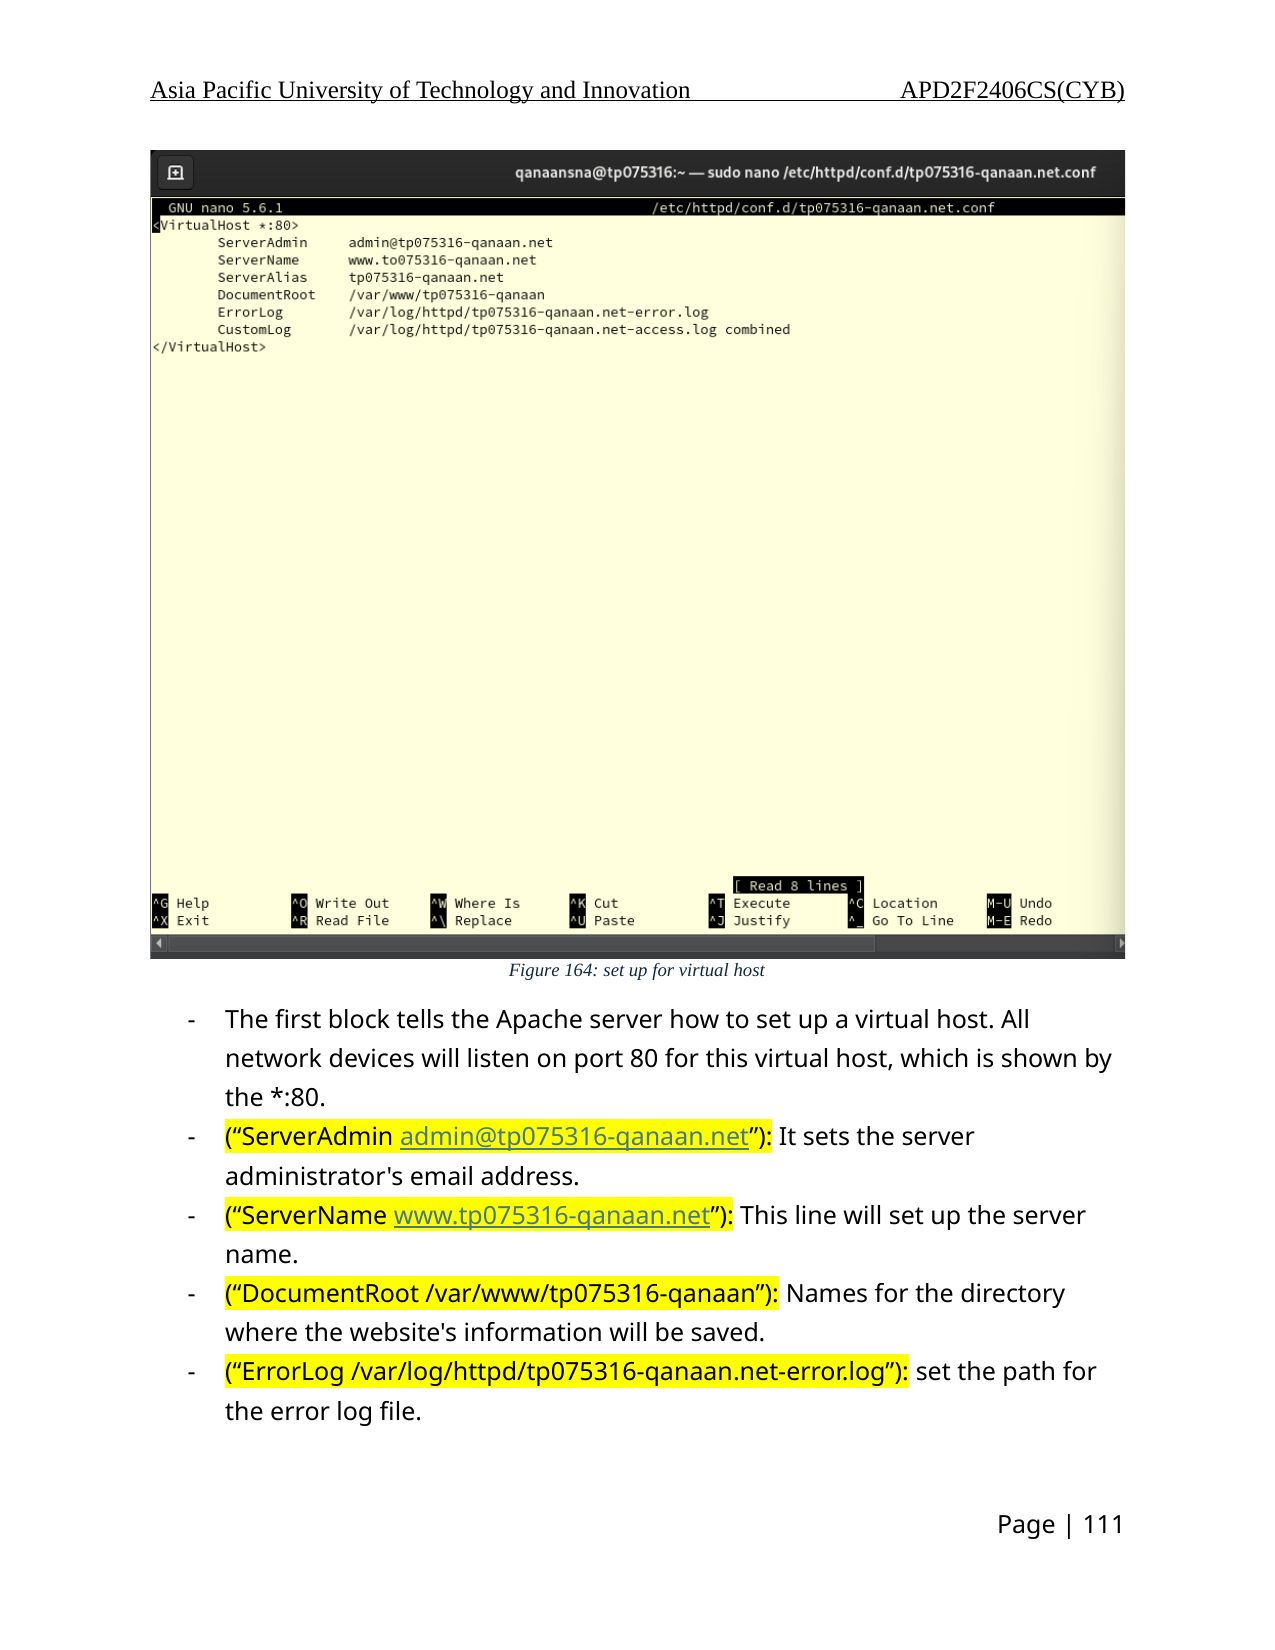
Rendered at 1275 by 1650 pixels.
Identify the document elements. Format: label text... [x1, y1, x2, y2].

list (“ServerAdmin admin@tp075316-qanaan.net”): It sets the server administrator's email address. [187, 1119, 1125, 1192]
text Figure 164: set up for virtual host [150, 959, 1125, 981]
list (“ServerName www.tp075316-qanaan.net”): This line will set up the server name. [187, 1197, 1125, 1271]
list (“ErrorLog /var/log/httpd/tp075316-qanaan.net-error.log”): set the path for the error log file. [187, 1354, 1125, 1427]
list The first block tells the Apache server how to set up a virtual host. All network devices will listen on port 80 for this virtual host, which is shown by the *:80. [187, 1001, 1125, 1114]
picture [150, 150, 1125, 959]
list (“DocumentRoot /var/www/tp075316-qanaan”): Names for the directory where the website's information will be saved. [187, 1276, 1125, 1349]
